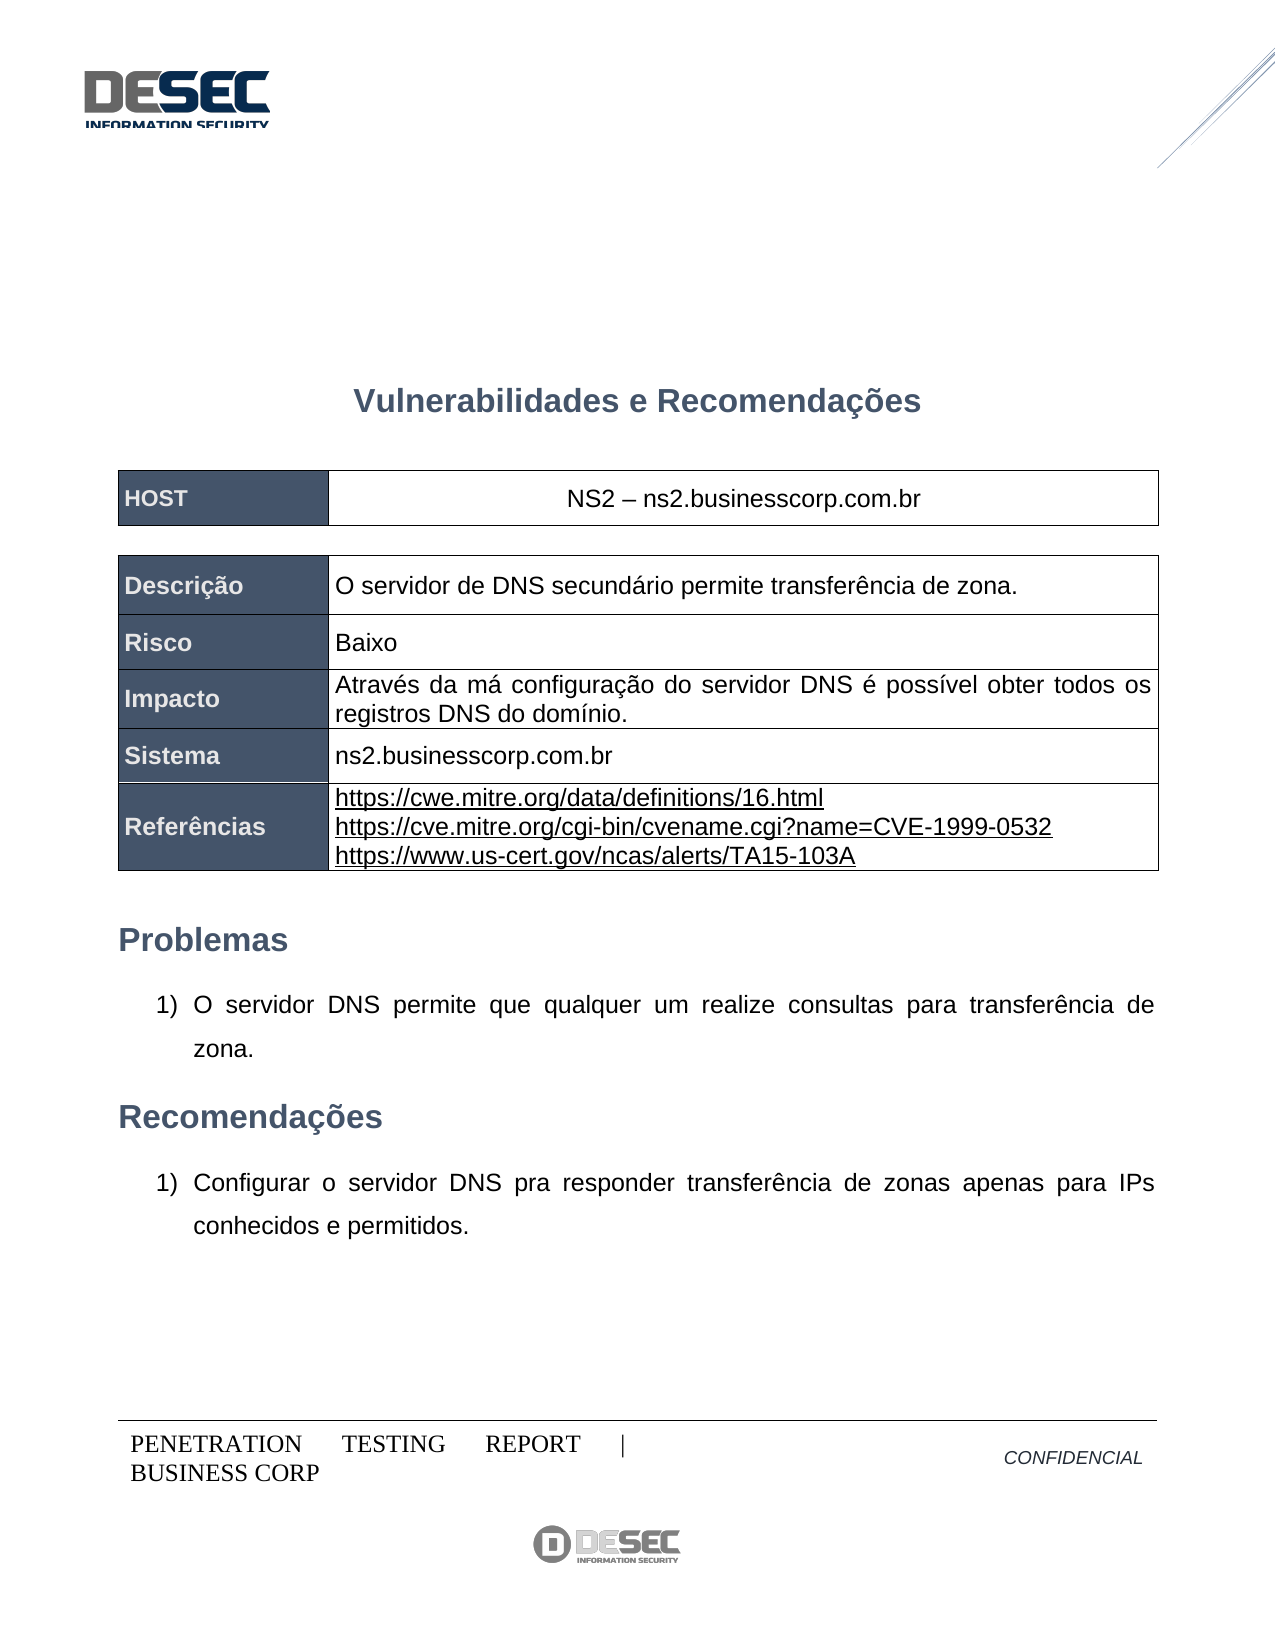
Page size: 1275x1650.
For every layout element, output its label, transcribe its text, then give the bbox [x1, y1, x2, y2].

table_cell Risco [119, 615, 328, 669]
table_cell Referências [119, 784, 328, 870]
table_cell Impacto [119, 670, 328, 728]
subtitle Recomendações [118, 1097, 1157, 1136]
subtitle Vulnerabilidades e Recomendações [118, 381, 1157, 458]
table_cell Baixo [329, 615, 1158, 669]
table_cell Sistema [119, 729, 328, 782]
picture [84, 71, 270, 128]
list Configurar o servidor DNS pra responder transferência de zonas apenas para IPs conhecidos e permitidos. [156, 1168, 1157, 1239]
table_header HOST [119, 471, 328, 525]
table_header NS2 – ns2.businesscorp.com.br [329, 471, 1158, 525]
table_header Descrição [119, 556, 328, 614]
table_header O servidor de DNS secundário permite transferência de zona. [329, 556, 1158, 614]
table_cell Através da má configuração do servidor DNS é possível obter todos os registros DNS do domínio. [329, 670, 1158, 728]
subtitle Problemas [118, 920, 1157, 959]
table_cell https://cwe.mitre.org/data/definitions/16.html https://cve.mitre.org/cgi-bin/cvename.cgi?name=CVE-1999-0532 https://www.us-cert.gov/ncas/alerts/TA15-103A [329, 784, 1158, 870]
table_cell ns2.businesscorp.com.br [329, 729, 1158, 782]
picture [531, 1520, 682, 1567]
list O servidor DNS permite que qualquer um realize consultas para transferência de zona. [156, 990, 1157, 1062]
